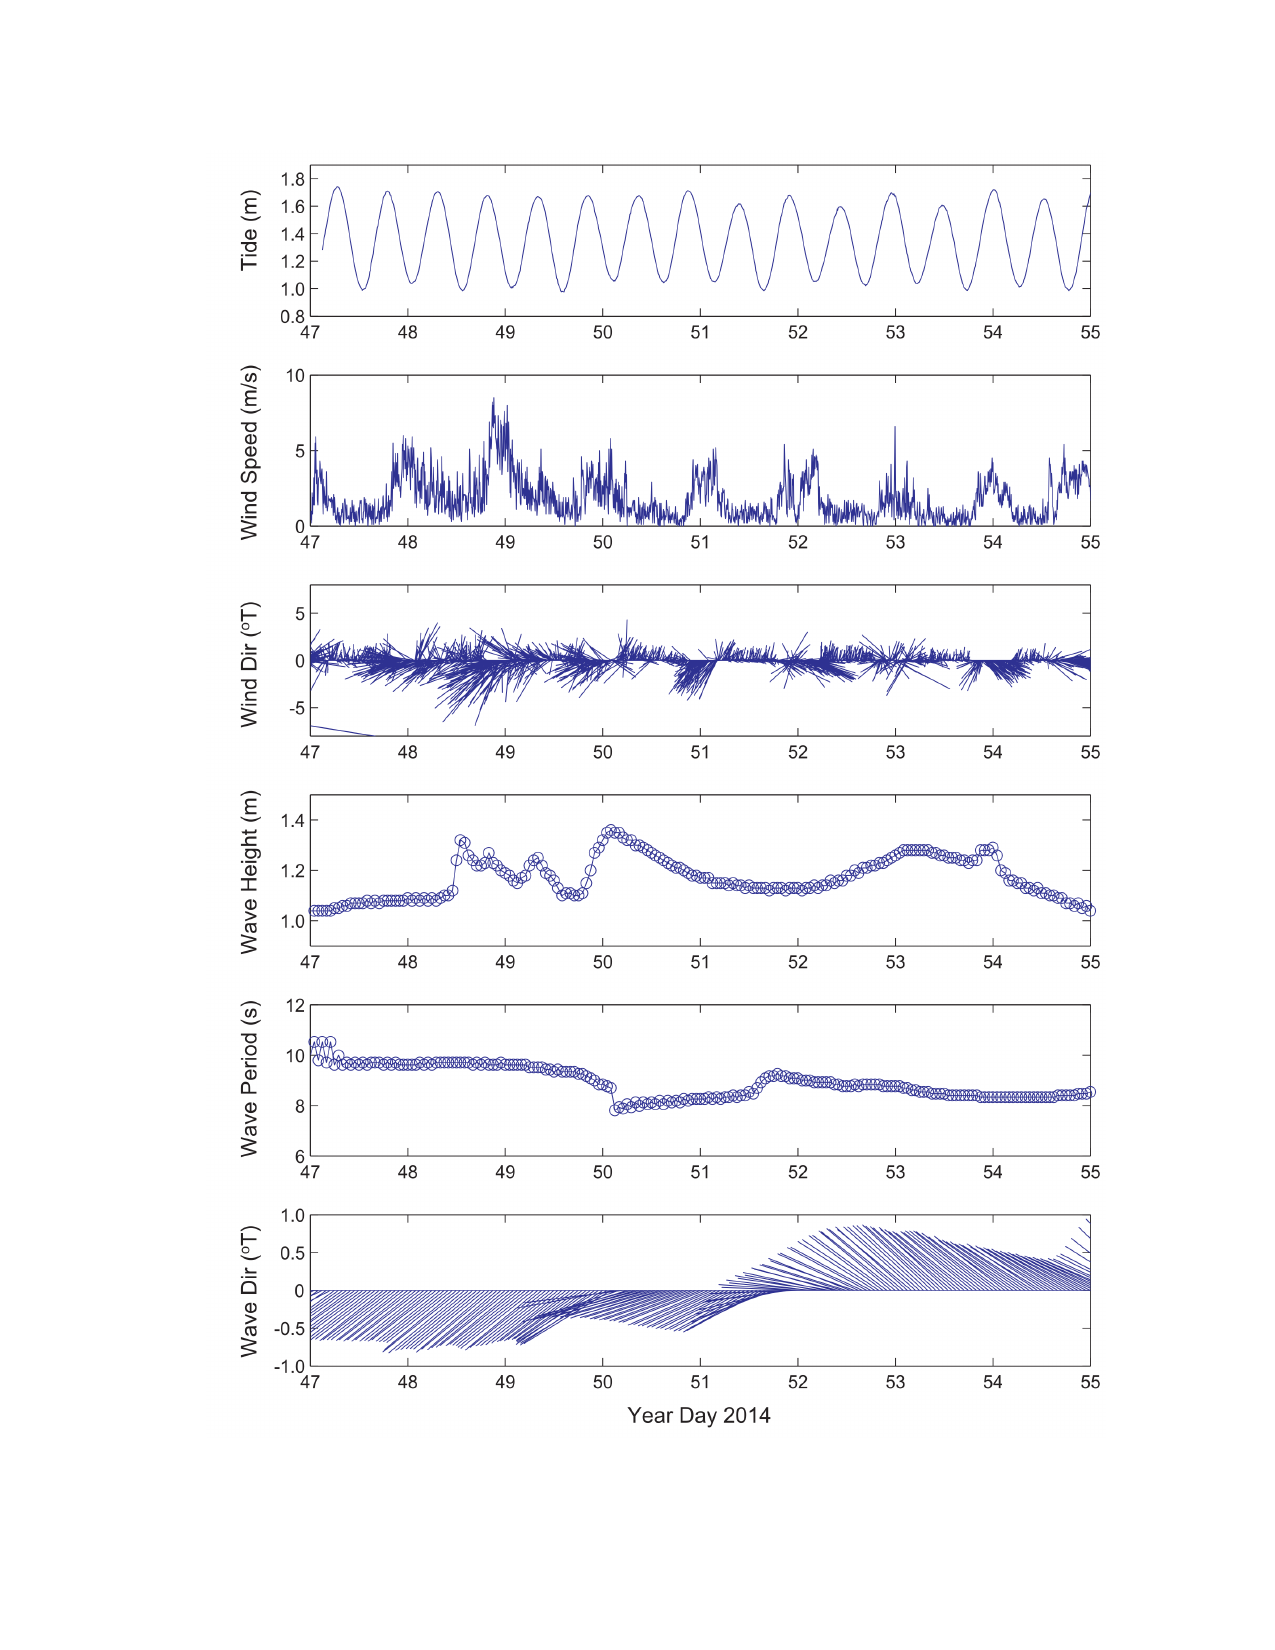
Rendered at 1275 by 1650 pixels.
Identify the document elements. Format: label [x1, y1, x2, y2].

picture [206, 150, 1107, 1442]
